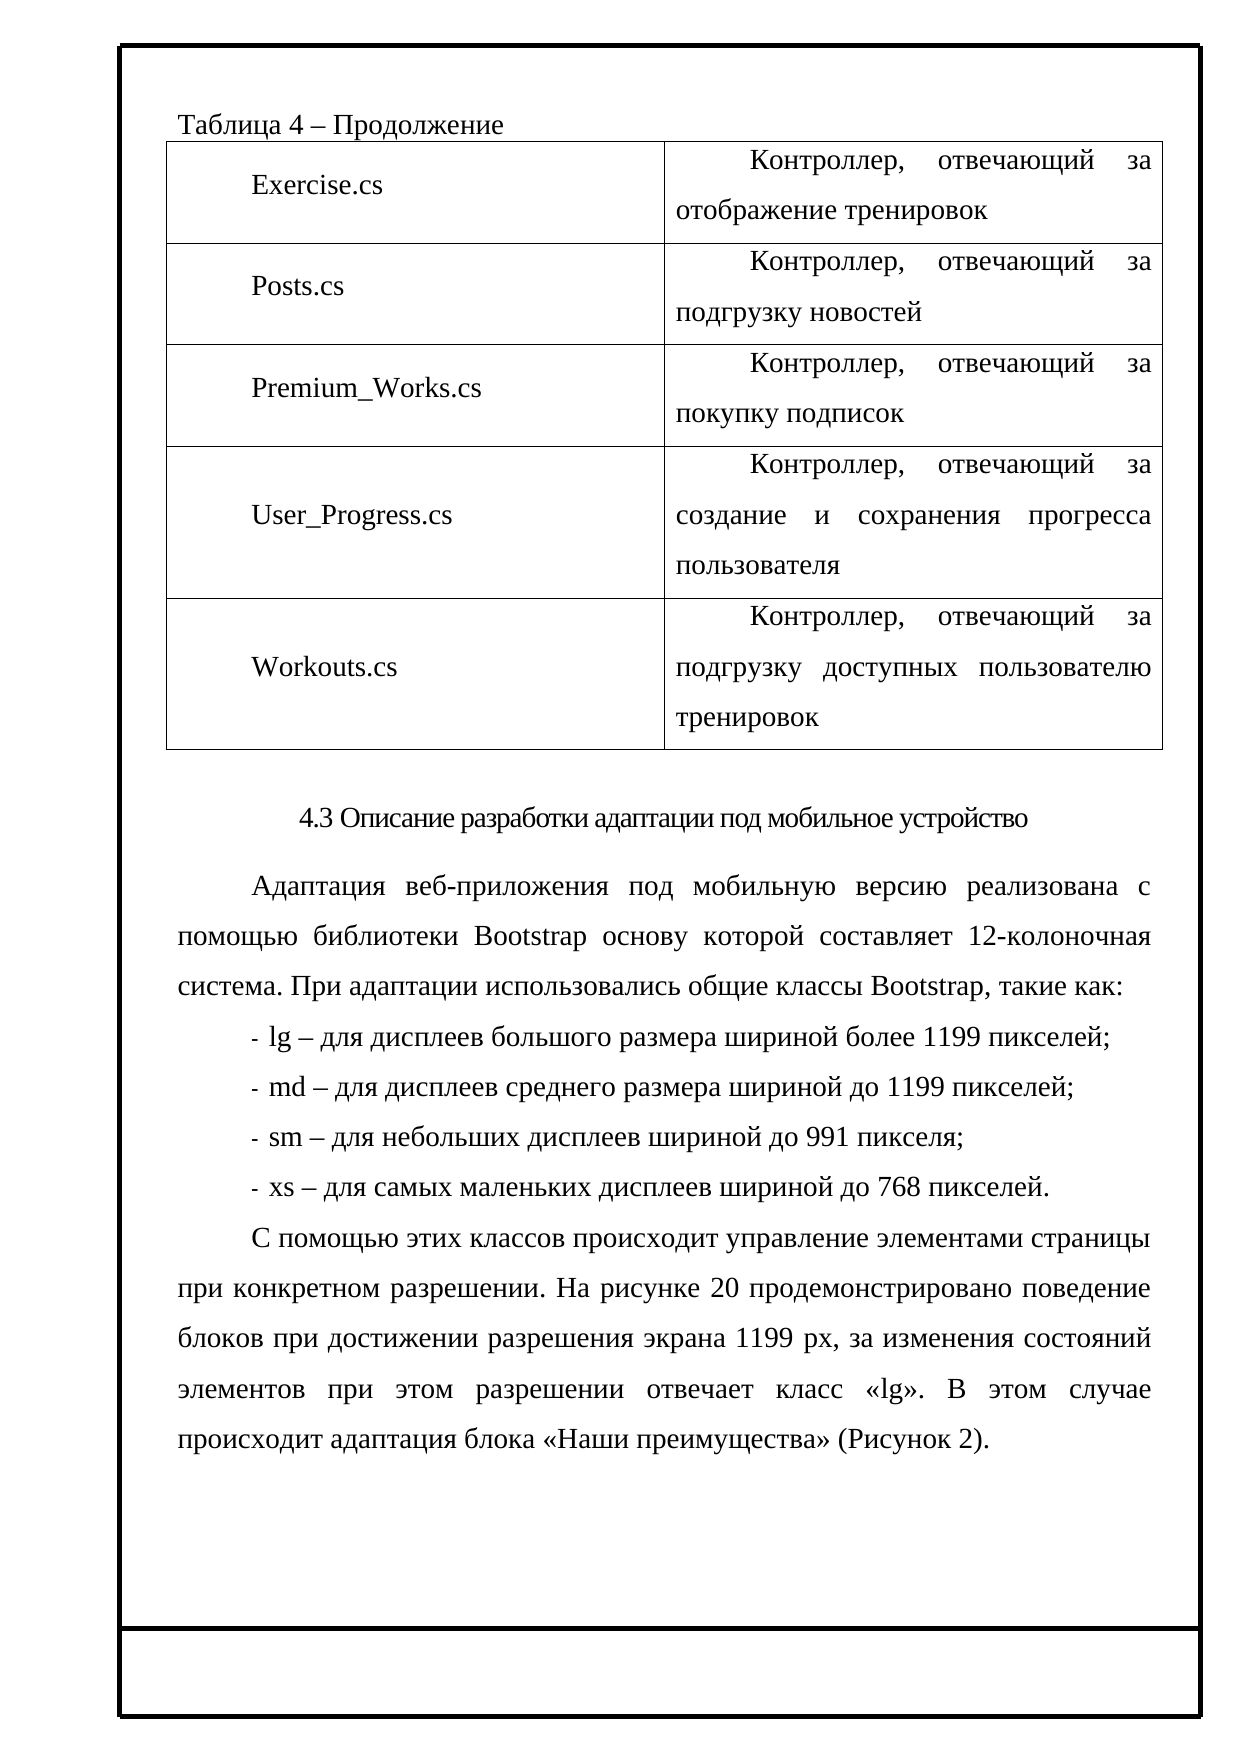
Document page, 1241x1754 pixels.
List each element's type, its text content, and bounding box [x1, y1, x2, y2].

list sm – для небольших дисплеев шириной до 991 пикселя; [177, 1119, 1152, 1153]
table_header Таблица 4 – Продолжение [166, 107, 1163, 141]
table_cell Контроллер, отвечающий за покупку подписок [665, 345, 1162, 446]
table_cell Контроллер, отвечающий за отображение тренировок [665, 142, 1162, 242]
table_cell Workouts.cs [167, 599, 664, 749]
table_cell Контроллер, отвечающий за создание и сохранения прогресса пользователя [665, 447, 1162, 597]
list xs – для самых маленьких дисплеев шириной до 768 пикселей. [177, 1169, 1152, 1203]
title Описание разработки адаптации под мобильное устройство [177, 801, 1152, 834]
text С помощью этих классов происходит управление элементами страницы при конкретном разрешении. На рисунке 20 продемонстрировано поведение блоков при достижении разрешения экрана 1199 px, за изменения состояний элементов при этом разрешении отвечает класс «lg». В этом случае происходит адаптация блока «Наши преимущества» (Рисунок 2). [177, 1220, 1152, 1455]
list lg – для дисплеев большого размера шириной более 1199 пикселей; [177, 1019, 1152, 1052]
table_cell Контроллер, отвечающий за подгрузку доступных пользователю тренировок [665, 599, 1162, 749]
table_cell Premium_Works.cs [167, 345, 664, 446]
table_cell User_Progress.cs [167, 447, 664, 597]
table_cell Контроллер, отвечающий за подгрузку новостей [665, 244, 1162, 344]
text Адаптация веб-приложения под мобильную версию реализована с помощью библиотеки Bootstrap основу которой составляет 12-колоночная система. При адаптации использовались общие классы Bootstrap, такие как: [177, 868, 1152, 1002]
table_cell Posts.cs [167, 244, 664, 344]
list md – для дисплеев среднего размера шириной до 1199 пикселей; [177, 1069, 1152, 1102]
table_cell Exercise.cs [167, 142, 664, 242]
